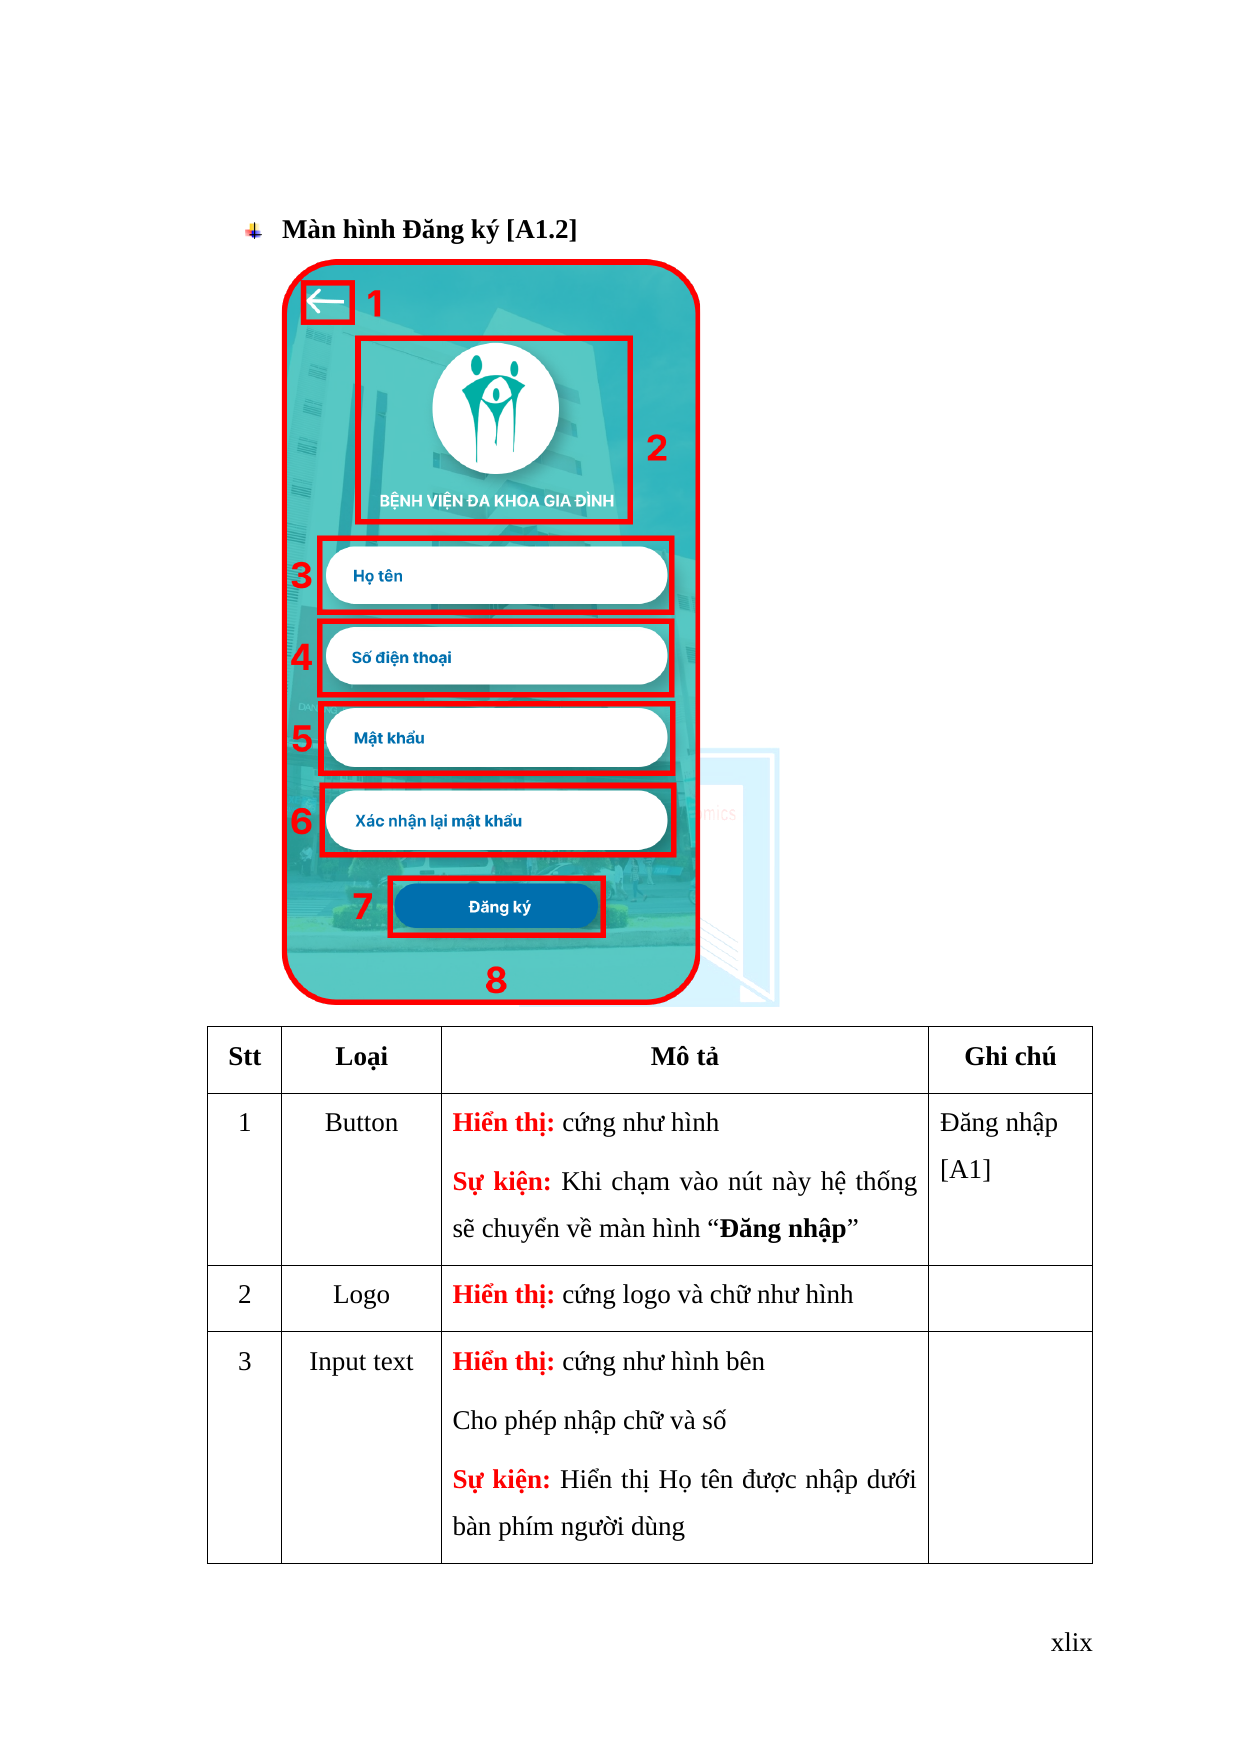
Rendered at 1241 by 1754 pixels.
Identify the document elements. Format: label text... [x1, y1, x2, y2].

table_cell Đăng nhập [A1] [929, 1094, 1092, 1265]
table_cell Hiển thị: cứng logo và chữ như hình [442, 1266, 928, 1331]
table_header Loại [282, 1027, 441, 1092]
table_cell Hiển thị: cứng như hình Sự kiện: Khi chạm vào nút này hệ thống sẽ chuyển về màn hình “Đăng nhập” [442, 1094, 928, 1265]
table_cell 2 [208, 1266, 281, 1331]
table_header Mô tả [442, 1027, 928, 1092]
table_cell 3 [208, 1332, 281, 1563]
table_cell Hiển thị: cứng như hình bên Cho phép nhập chữ và số Sự kiện: Hiển thị Họ tên được nhập dưới bàn phím người dùng [442, 1332, 928, 1563]
table_cell [929, 1266, 1092, 1331]
picture [281, 259, 701, 1005]
table_cell Logo [282, 1266, 441, 1331]
table_cell Input text [282, 1332, 441, 1563]
list Màn hình Đăng ký [A1.2] [244, 213, 1092, 244]
table_cell Button [282, 1094, 441, 1265]
table_cell [929, 1332, 1092, 1563]
picture [245, 221, 262, 239]
table_cell 1 [208, 1094, 281, 1265]
table_header Ghi chú [929, 1027, 1092, 1092]
table_header Stt [208, 1027, 281, 1092]
